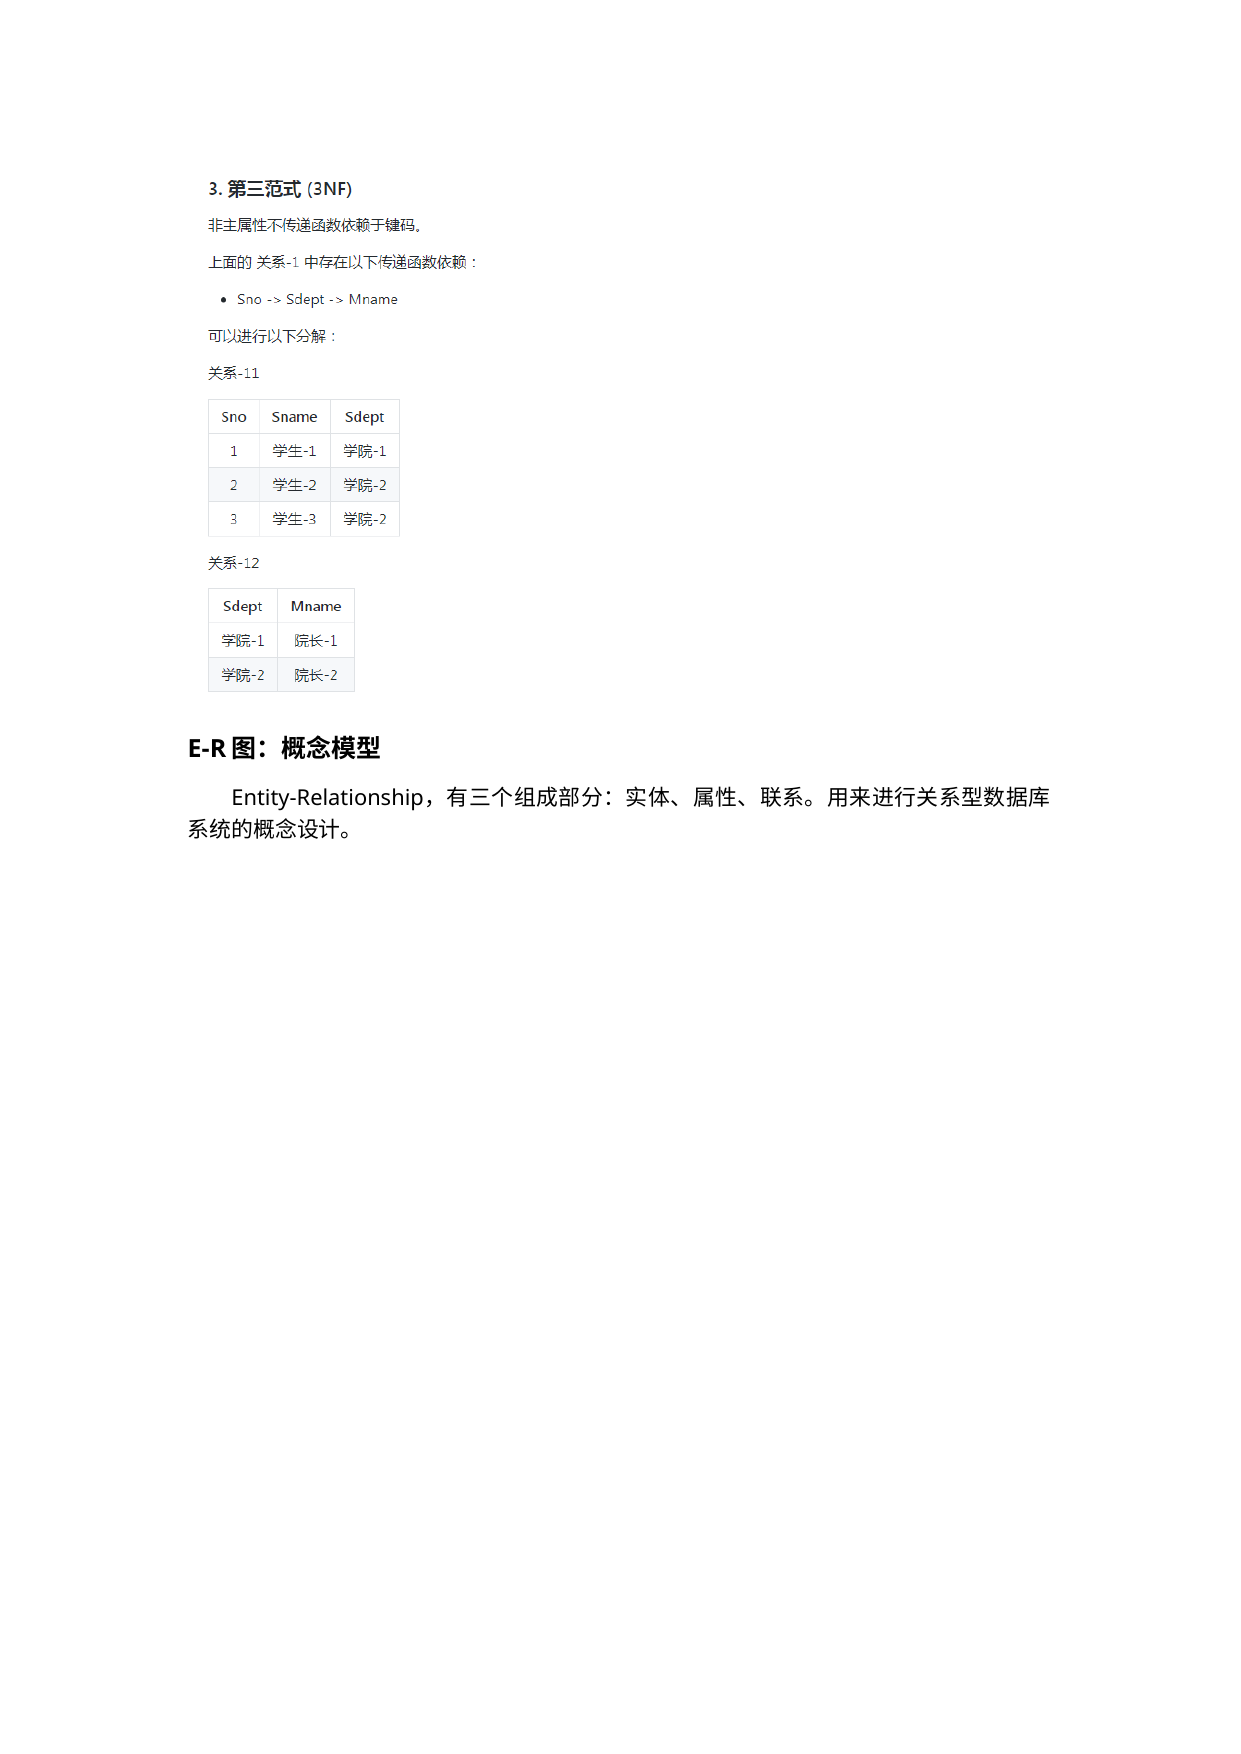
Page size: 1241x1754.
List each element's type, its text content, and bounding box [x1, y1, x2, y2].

text E-R图：概念模型 [187, 714, 1053, 779]
picture [187, 168, 514, 708]
text Entity-Relationship，有三个组成部分：实体、属性、联系。用来进行关系型数据库系统的概念设计。 [187, 779, 1053, 844]
